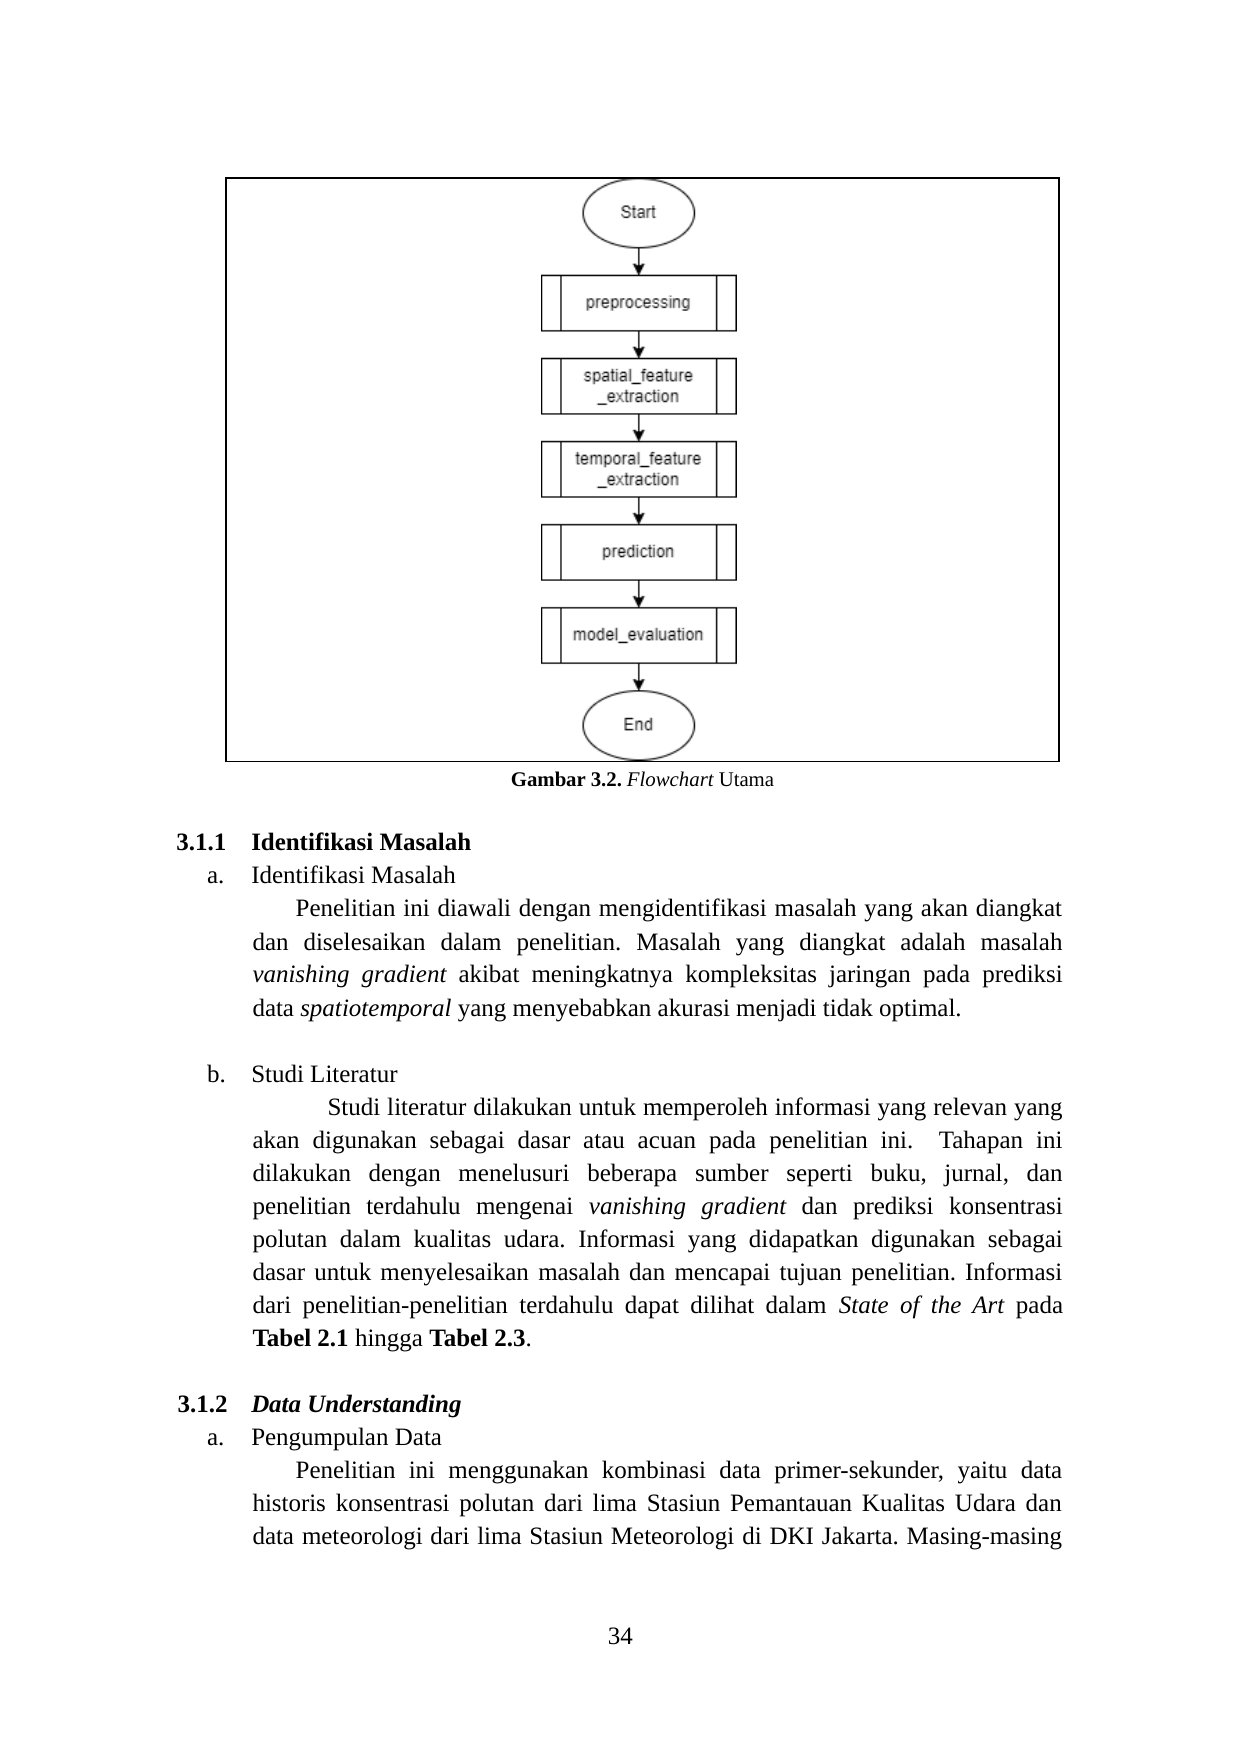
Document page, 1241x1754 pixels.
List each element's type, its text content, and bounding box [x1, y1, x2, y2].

subtitle Identifikasi Masalah [176, 827, 1063, 856]
list Penelitian ini diawali dengan mengidentifikasi masalah yang akan diangkat dan diselesaikan dalam penelitian. Masalah yang diangkat adalah masalah vanishing gradient akibat meningkatnya kompleksitas jaringan pada prediksi data spatiotemporal yang menyebabkan akurasi menjadi tidak optimal. [252, 893, 1063, 1021]
list Studi Literatur [207, 1059, 1063, 1087]
list Studi literatur dilakukan untuk memperoleh informasi yang relevan yang akan digunakan sebagai dasar atau acuan pada penelitian ini. Tahapan ini dilakukan dengan menelusuri beberapa sumber seperti buku, jurnal, dan penelitian terdahulu mengenai vanishing gradient dan prediksi konsentrasi polutan dalam kualitas udara. Informasi yang didapatkan digunakan sebagai dasar untuk menyelesaikan masalah dan mencapai tujuan penelitian. Informasi dari penelitian-penelitian terdahulu dapat dilihat dalam State of the Art pada Tabel 2.1 hingga Tabel 2.3. [252, 1092, 1063, 1352]
list Identifikasi Masalah [207, 861, 1063, 889]
list Pengumpulan Data [207, 1422, 1063, 1451]
subtitle Data Understanding [177, 1389, 1063, 1418]
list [252, 1455, 1063, 1550]
picture [541, 179, 737, 761]
text Gambar 3.2. Flowchart Utama [177, 767, 1063, 791]
